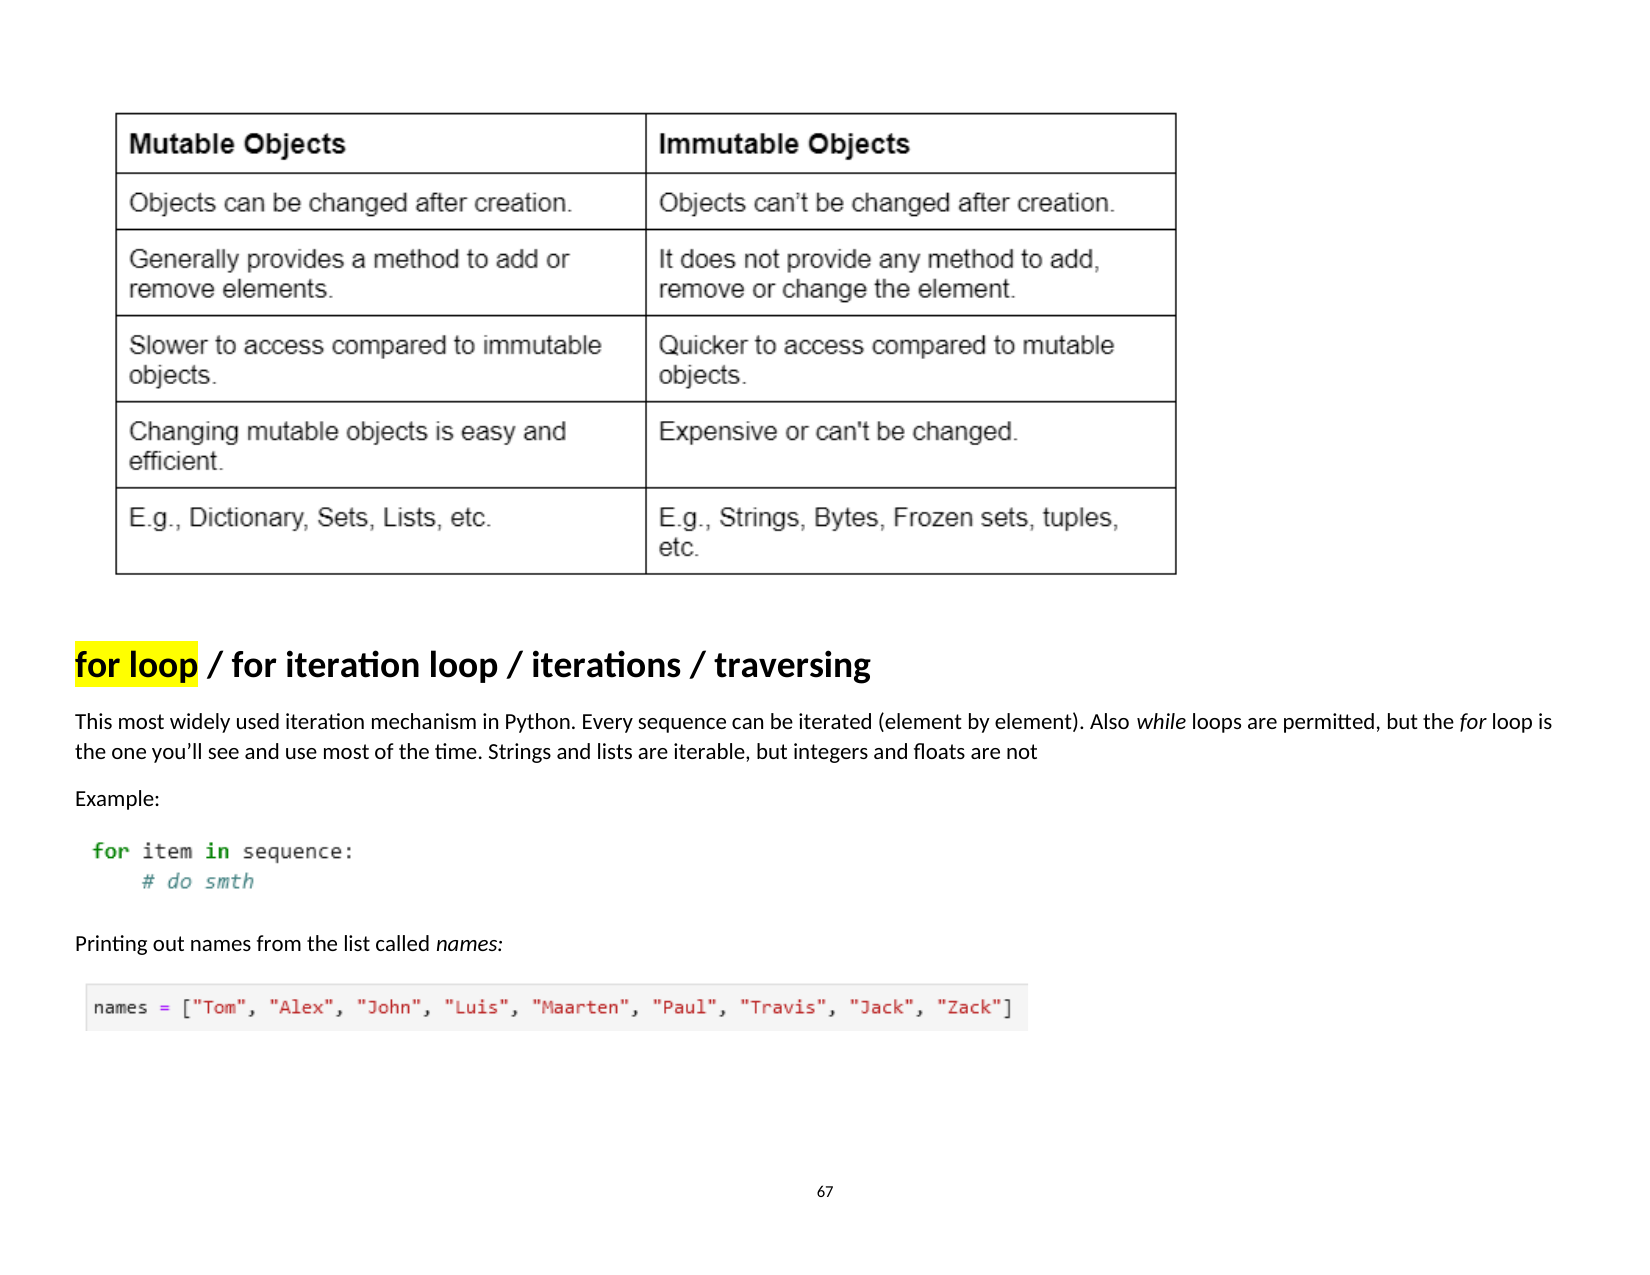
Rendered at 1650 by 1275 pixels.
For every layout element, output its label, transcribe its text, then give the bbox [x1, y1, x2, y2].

picture [75, 831, 382, 911]
text This most widely used iteration mechanism in Python. Every sequence can be iterated (element by element). Also while loops are permitted, but the for loop is the one you’ll see and use most of the time. Strings and lists are iterable, but integers and floats are not [75, 707, 1575, 765]
text Example: [75, 784, 1575, 812]
picture [75, 976, 1029, 1031]
text for loop / for iteration loop / iterations / traversing [198, 641, 1575, 687]
picture [75, 75, 1202, 622]
text Printing out names from the list called names: [75, 929, 1575, 957]
